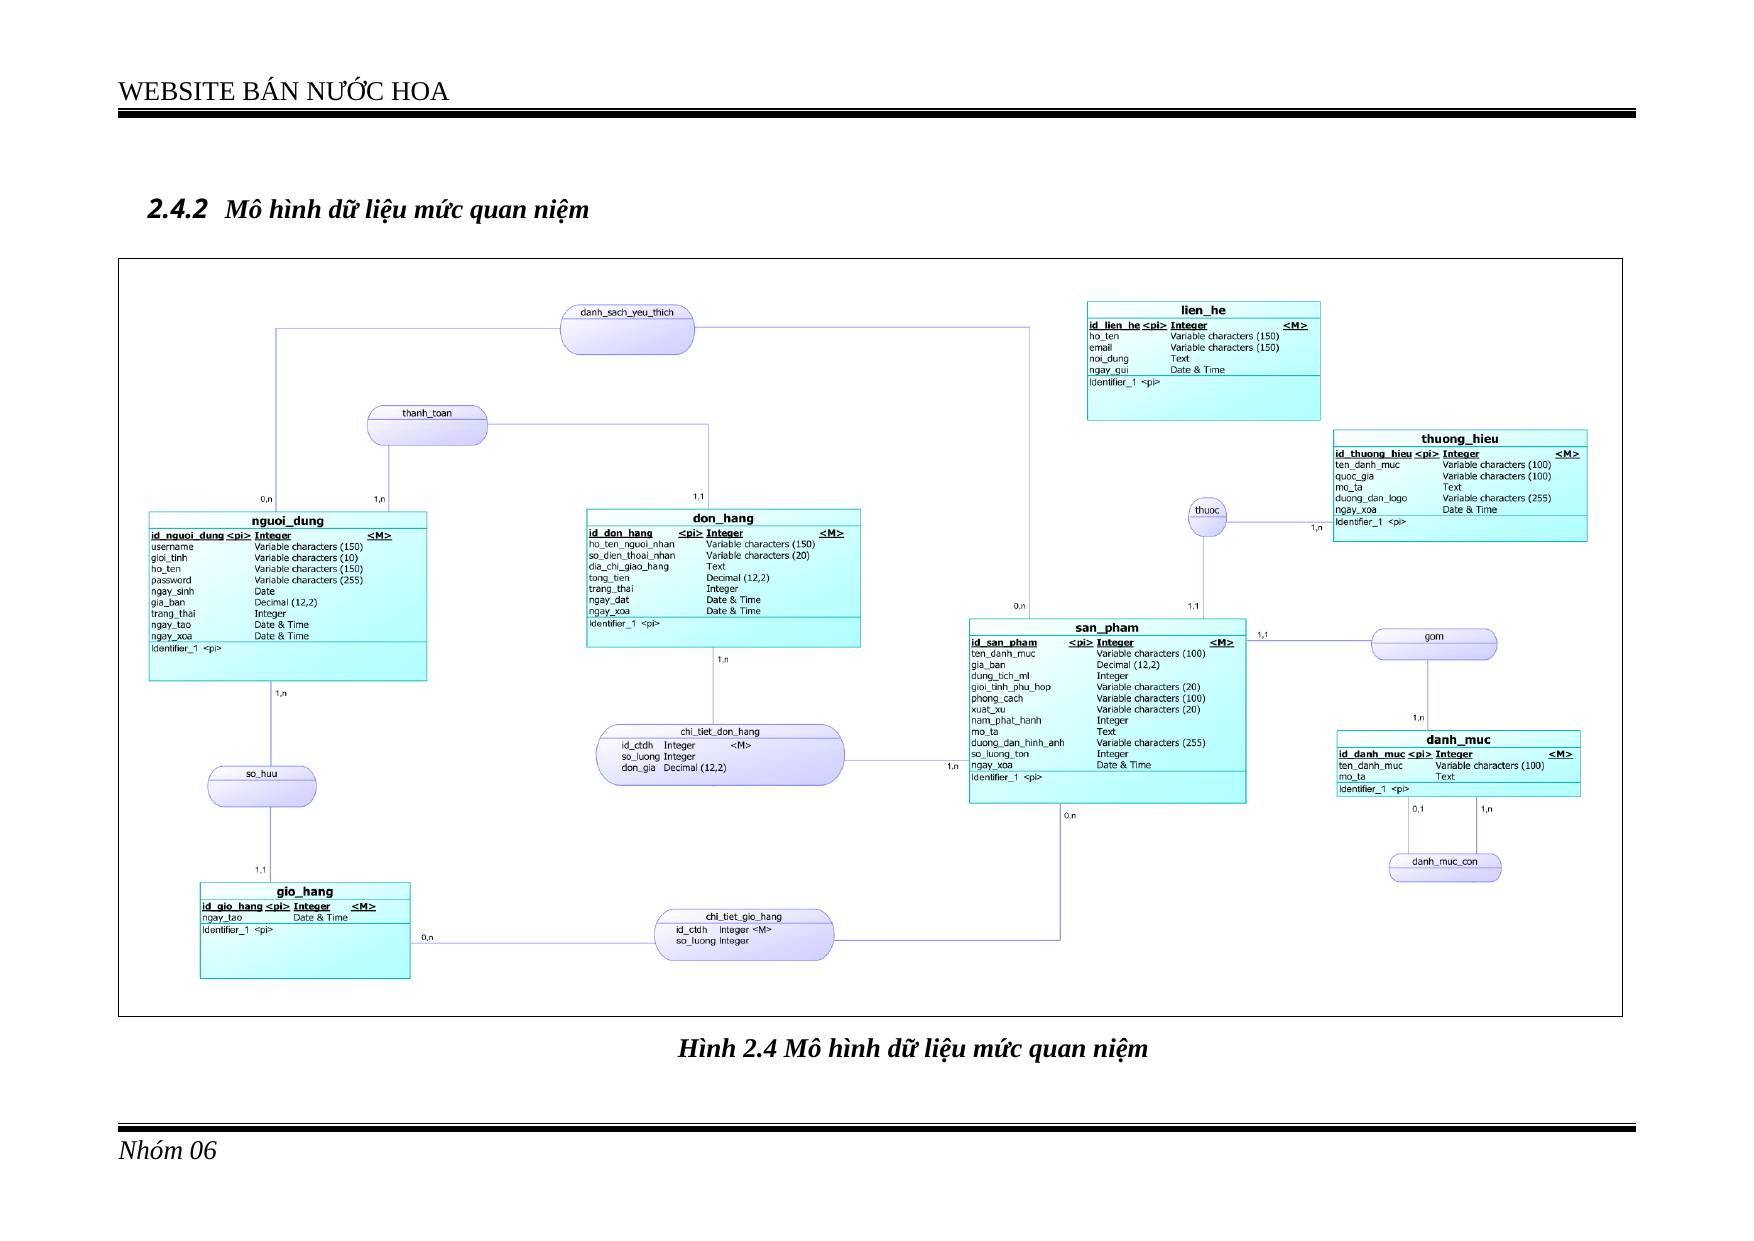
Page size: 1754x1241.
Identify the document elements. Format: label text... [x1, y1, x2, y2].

picture [119, 259, 1622, 1016]
text Hình 2.4 Mô hình dữ liệu mức quan niệm [118, 1032, 1636, 1063]
subtitle Mô hình dữ liệu mức quan niệm [148, 190, 1636, 227]
